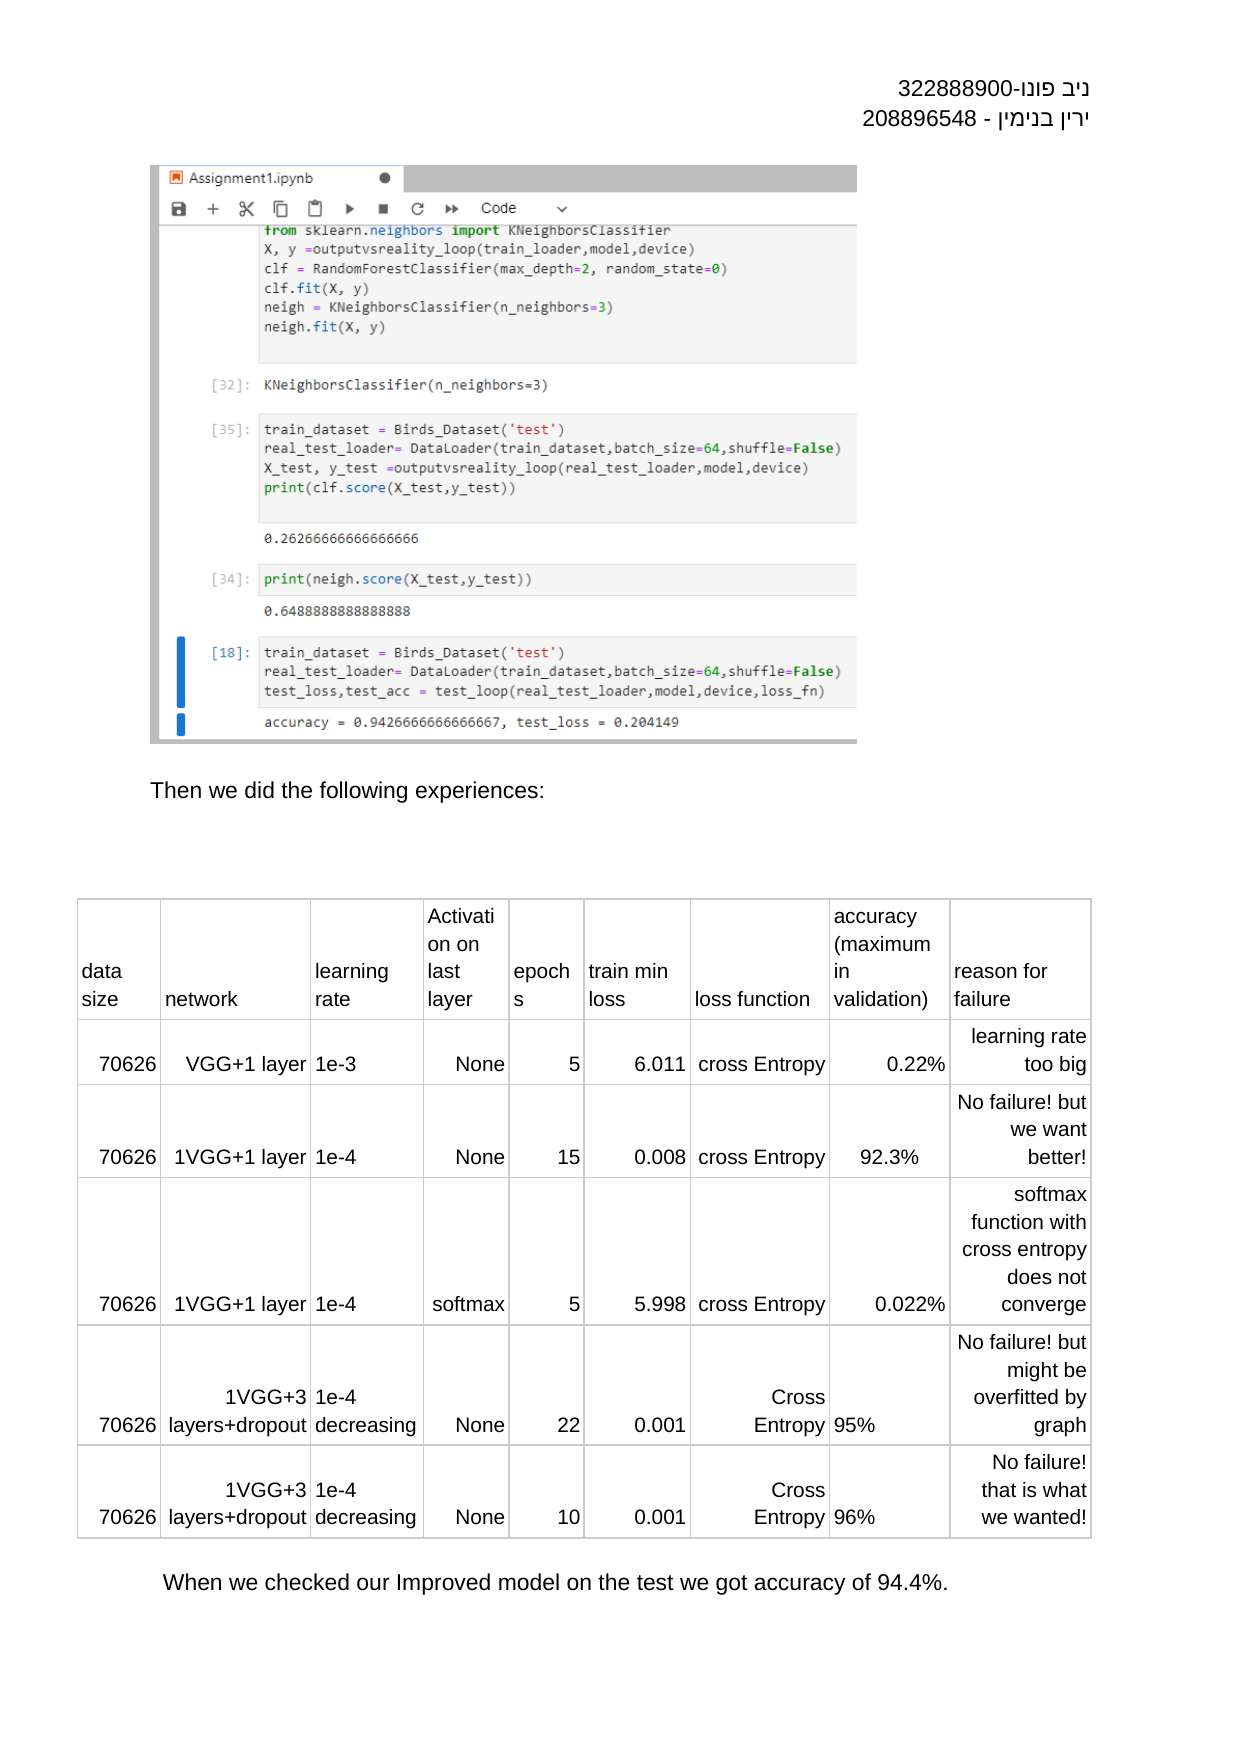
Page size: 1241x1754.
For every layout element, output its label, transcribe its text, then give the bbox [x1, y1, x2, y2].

table_cell None [424, 1085, 508, 1176]
table_cell None [424, 1446, 508, 1537]
table_cell No failure! but we want better! [951, 1085, 1090, 1176]
table_cell cross Entropy [691, 1020, 829, 1084]
table_cell 0.22% [830, 1020, 949, 1084]
table_cell 70626 [78, 1326, 160, 1444]
table_cell 6.011 [585, 1020, 690, 1084]
table_cell 10 [510, 1446, 583, 1537]
table_cell 70626 [78, 1085, 160, 1176]
table_header epochs [510, 900, 583, 1018]
table_cell No failure! but might be overfitted by graph [951, 1326, 1090, 1444]
table_header loss function [691, 900, 829, 1018]
table_cell None [424, 1020, 508, 1084]
table_cell 0.001 [585, 1446, 690, 1537]
table_cell Cross Entropy [691, 1446, 829, 1537]
table_cell VGG+1 layer [161, 1020, 310, 1084]
table_cell 1VGG+3 layers+dropout [161, 1326, 310, 1444]
table_cell 1e-4 [311, 1085, 423, 1176]
picture [150, 165, 857, 744]
table_cell 22 [510, 1326, 583, 1444]
table_header data size [78, 900, 160, 1018]
table_cell 70626 [78, 1020, 160, 1084]
table_cell learning rate too big [951, 1020, 1090, 1084]
table_cell Cross Entropy [691, 1326, 829, 1444]
table_cell 5 [510, 1020, 583, 1084]
table_cell softmax [424, 1178, 508, 1324]
table_cell 1VGG+1 layer [161, 1085, 310, 1176]
text When we checked our Improved model on the test we got accuracy of 94.4%. [150, 1569, 1090, 1595]
table_cell 1e-4 [311, 1178, 423, 1324]
table_header train min loss [585, 900, 690, 1018]
table_cell 5.998 [585, 1178, 690, 1324]
table_header Activation on last layer [424, 900, 508, 1018]
table_cell 1VGG+3 layers+dropout [161, 1446, 310, 1537]
table_cell cross Entropy [691, 1085, 829, 1176]
table_cell 1VGG+1 layer [161, 1178, 310, 1324]
table_cell 92.3% [830, 1085, 949, 1176]
table_cell 70626 [78, 1178, 160, 1324]
table_cell 95% [830, 1326, 949, 1444]
table_cell 96% [830, 1446, 949, 1537]
table_cell 1e-3 [311, 1020, 423, 1084]
text Then we did the following experiences: [150, 777, 1090, 804]
table_cell cross Entropy [691, 1178, 829, 1324]
table_cell softmax function with cross entropy does not converge [951, 1178, 1090, 1324]
table_header reason for failure [951, 900, 1090, 1018]
table_cell 0.022% [830, 1178, 949, 1324]
table_cell None [424, 1326, 508, 1444]
table_cell 0.008 [585, 1085, 690, 1176]
table_cell 1e-4 decreasing [311, 1446, 423, 1537]
table_header accuracy (maximum in validation) [830, 900, 949, 1018]
table_cell 5 [510, 1178, 583, 1324]
table_cell 15 [510, 1085, 583, 1176]
table_header network [161, 900, 310, 1018]
table_cell 1e-4 decreasing [311, 1326, 423, 1444]
table_cell No failure! that is what we wanted! [951, 1446, 1090, 1537]
table_header learning rate [311, 900, 423, 1018]
table_cell 0.001 [585, 1326, 690, 1444]
table_cell 70626 [78, 1446, 160, 1537]
